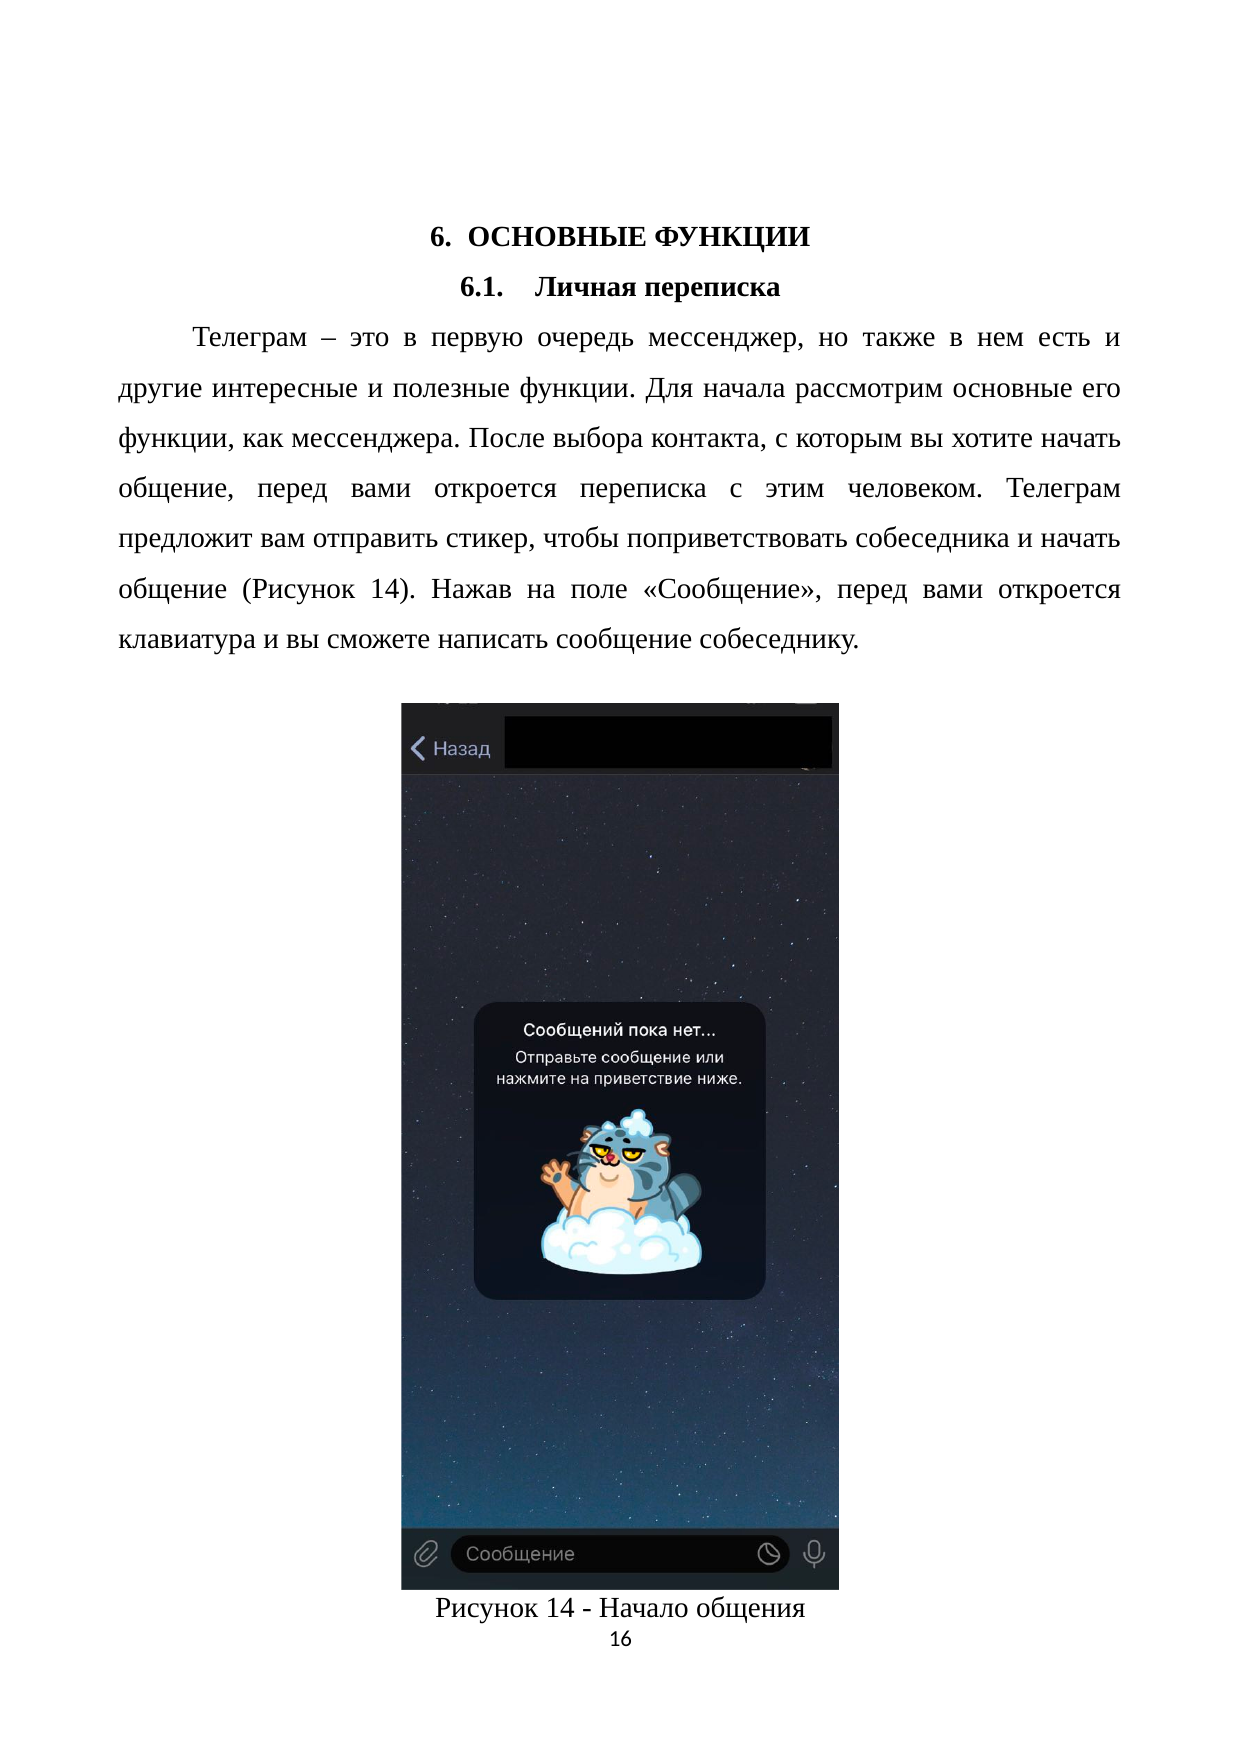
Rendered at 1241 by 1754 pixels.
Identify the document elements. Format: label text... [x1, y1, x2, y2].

list Личная переписка [118, 269, 1122, 303]
picture [401, 703, 839, 1589]
text Телеграм – это в первую очередь мессенджер, но также в нем есть и другие интересные и полезные функции. Для начала рассмотрим основные его функции, как мессенджера. После выбора контакта, с которым вы хотите начать общение, перед вами откроется переписка с этим человеком. Телеграм предложит вам отправить стикер, чтобы поприветствовать собеседника и начать общение (Рисунок 14). Нажав на поле «Сообщение», перед вами откроется клавиатура и вы сможете написать сообщение собеседнику. [118, 319, 1122, 655]
list ОСНОВНЫЕ ФУНКЦИИ [118, 219, 1122, 252]
